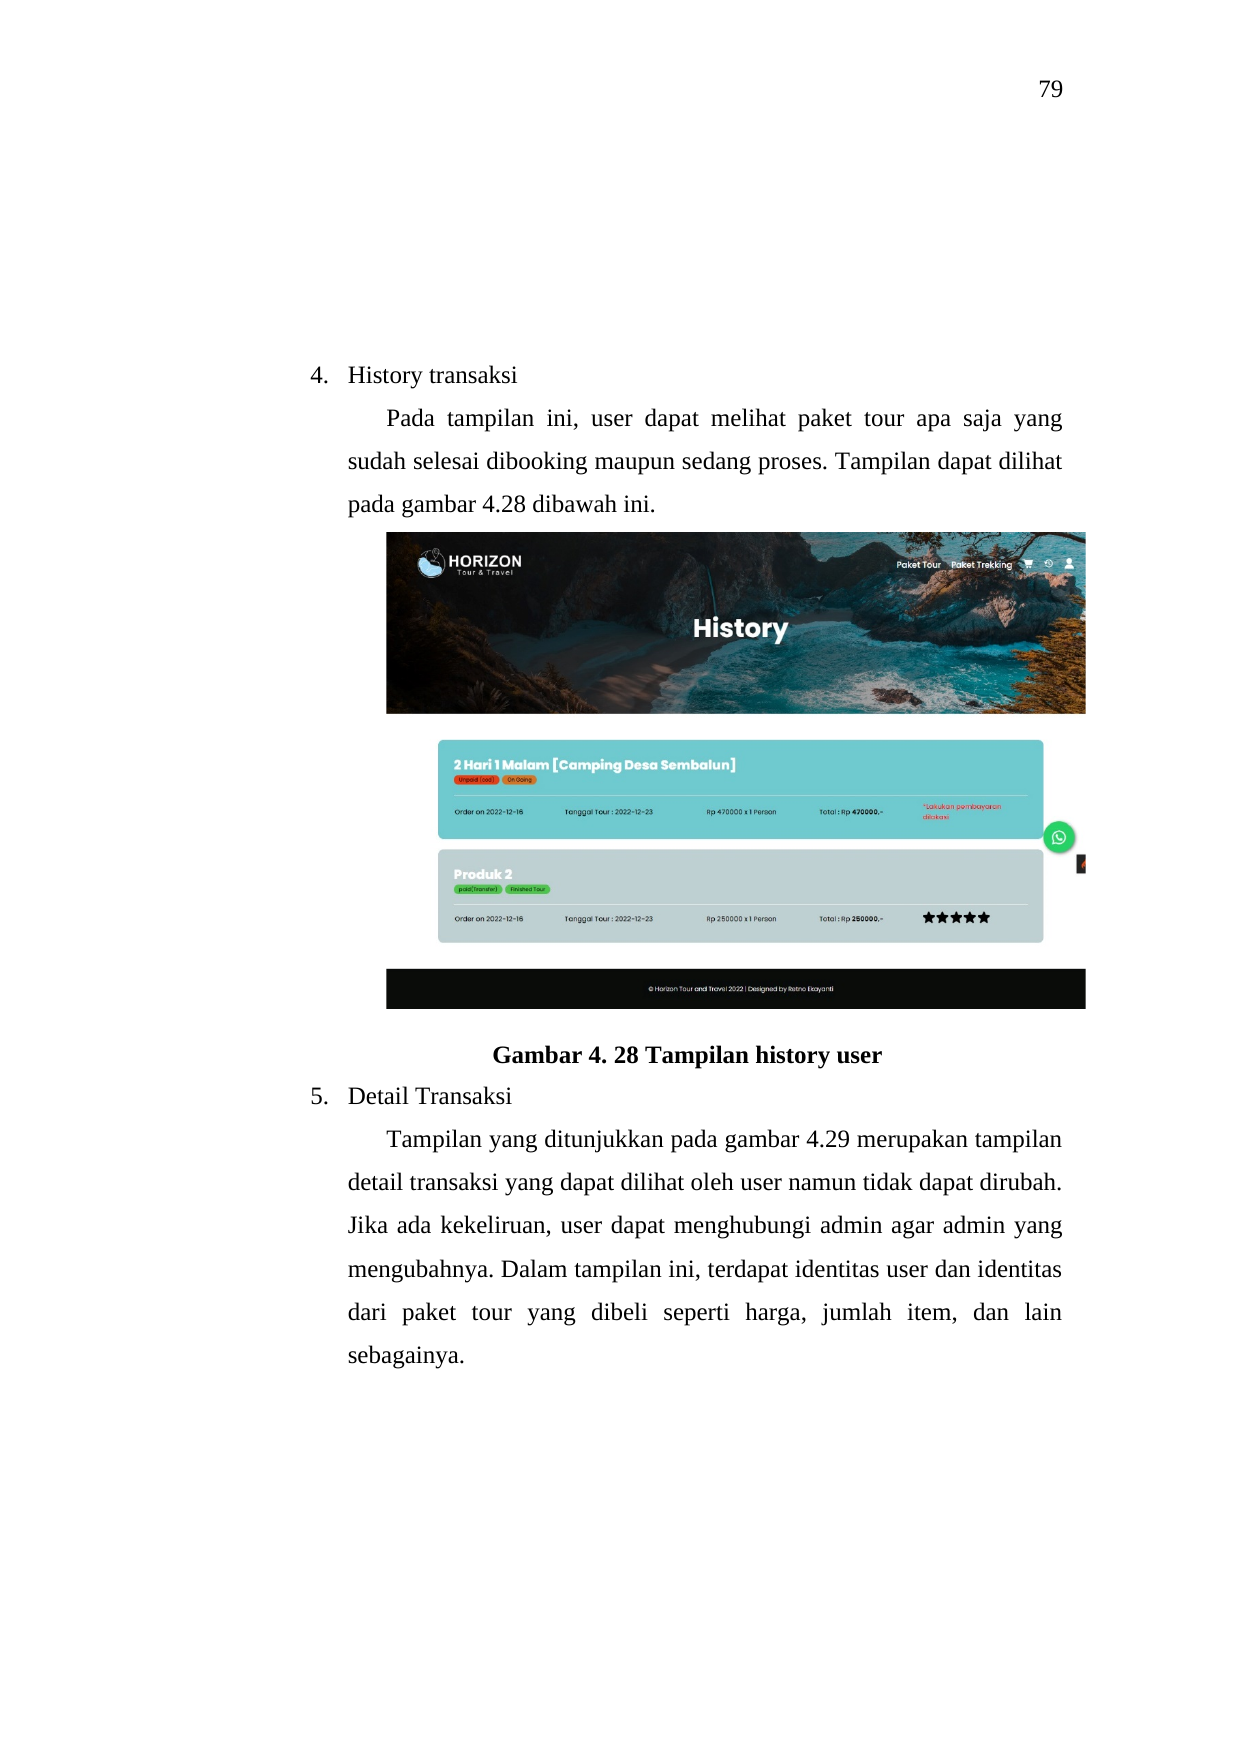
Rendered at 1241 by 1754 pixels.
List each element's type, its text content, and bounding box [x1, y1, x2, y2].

list Pada tampilan ini, user dapat melihat paket tour apa saja yang sudah selesai dibooking maupun sedang proses. Tampilan dapat dilihat pada gambar 4.28 dibawah ini. [348, 403, 1063, 518]
text Gambar 4. 28 Tampilan history user [236, 1040, 1063, 1069]
list Tampilan yang ditunjukkan pada gambar 4.29 merupakan tampilan detail transaksi yang dapat dilihat oleh user namun tidak dapat dirubah. Jika ada kekeliruan, user dapat menghubungi admin agar admin yang mengubahnya. Dalam tampilan ini, terdapat identitas user dan identitas dari paket tour yang dibeli seperti harga, jumlah item, dan lain sebagainya. [348, 1124, 1063, 1369]
picture [386, 532, 1086, 1009]
list Detail Transaksi [310, 1081, 1063, 1110]
list History transaksi [310, 360, 1063, 389]
